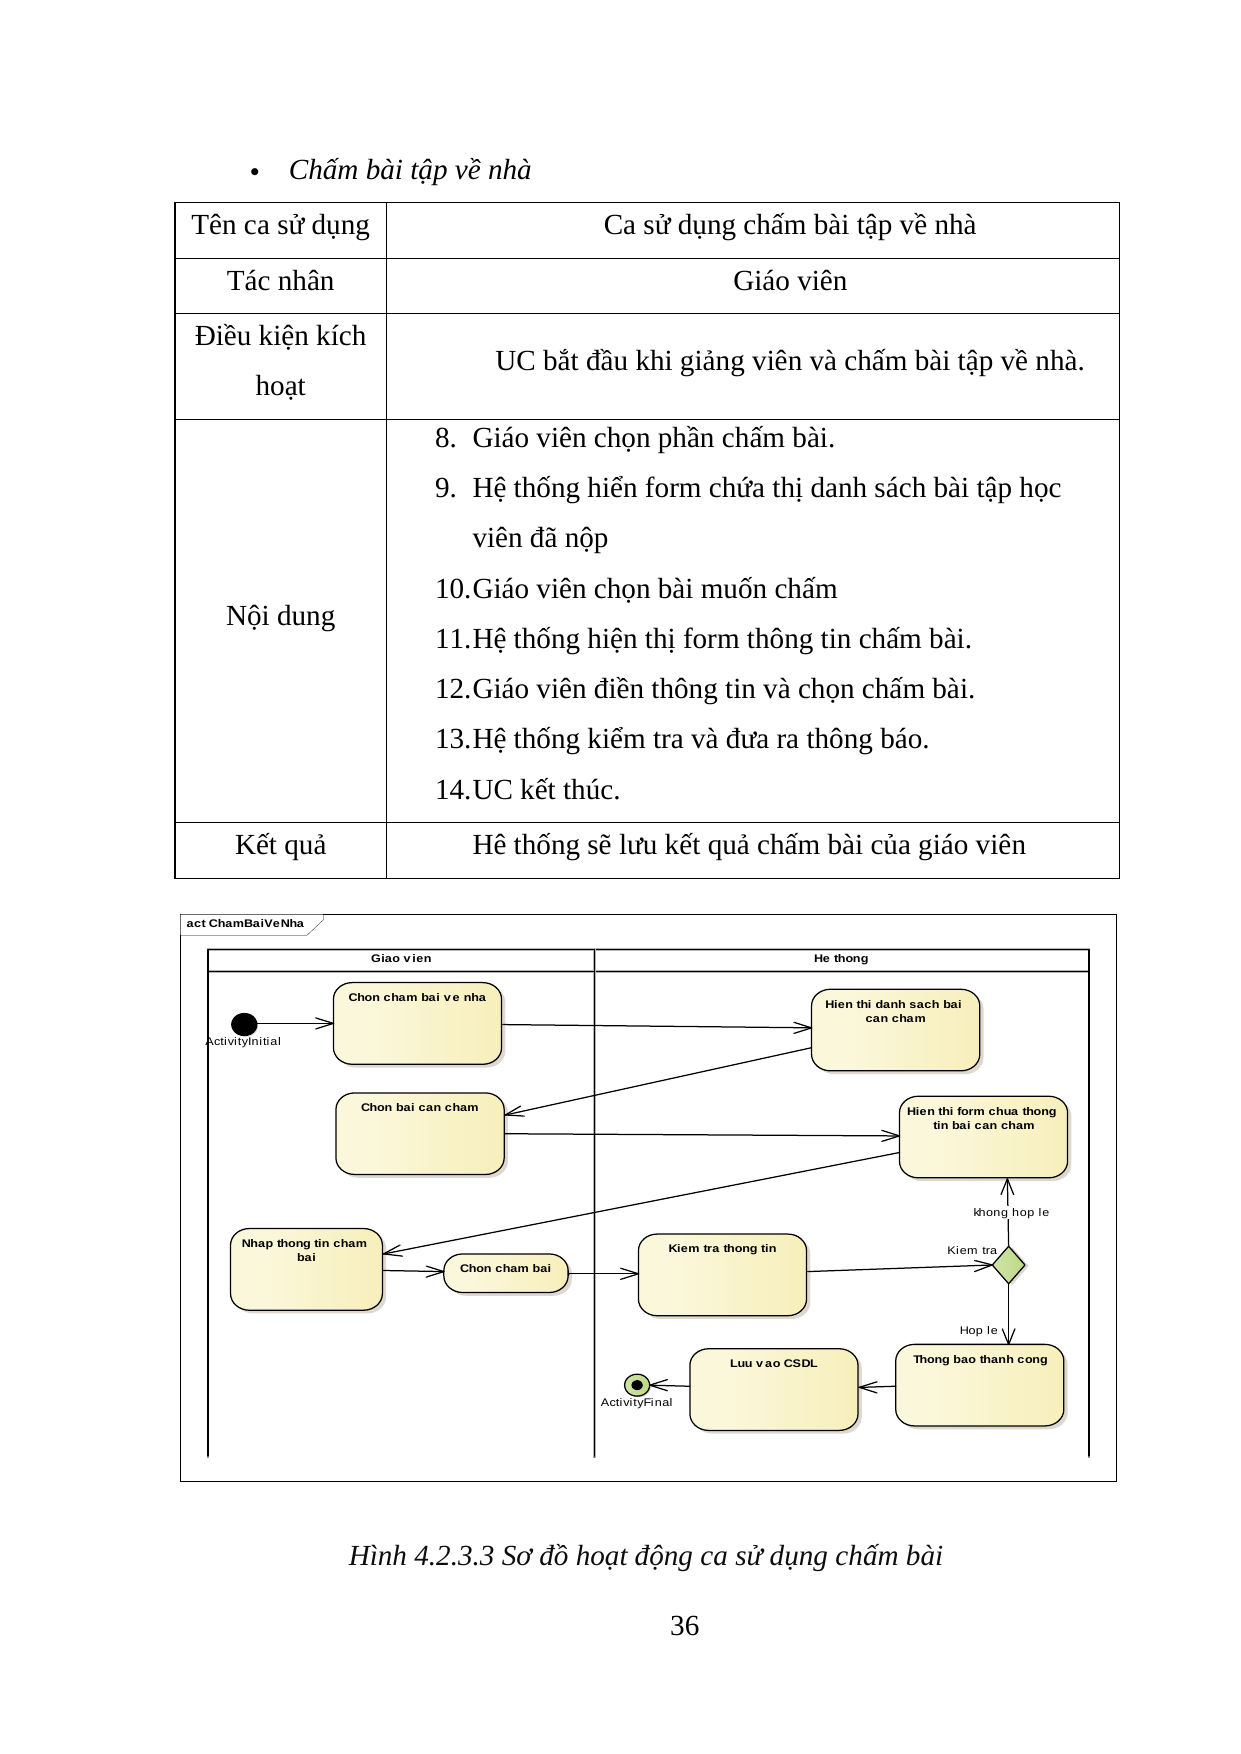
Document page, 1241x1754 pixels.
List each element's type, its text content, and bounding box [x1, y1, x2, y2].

table_cell Kết quả [176, 823, 386, 878]
text Hình 4.2.3.3 Sơ đồ hoạt động ca sử dụng chấm bài [177, 1538, 1117, 1572]
table_cell UC bắt đầu khi giảng viên và chấm bài tập về nhà. [387, 314, 1119, 419]
table_cell Điều kiện kích hoạt [176, 314, 386, 419]
subtitle Chấm bài tập về nhà [251, 152, 1117, 185]
table_cell Nội dung [176, 420, 386, 822]
table_cell Hê thống sẽ lưu kết quả chấm bài của giáo viên [387, 823, 1119, 878]
table_cell Tác nhân [176, 259, 386, 313]
table_cell Giáo viên chọn phần chấm bài. Hệ thống hiển form chứa thị danh sách bài tập học viên đã nộp Giáo viên chọn bài muốn chấm Hệ thống hiện thị form thông tin chấm bài. Giáo viên điền thông tin và chọn chấm bài. Hệ thống kiểm tra và đưa ra thông báo. UC kết thúc. [387, 420, 1119, 822]
table_header Ca sử dụng chấm bài tập về nhà [387, 203, 1119, 258]
table_header Tên ca sử dụng [176, 203, 386, 258]
table_cell Giáo viên [387, 259, 1119, 313]
